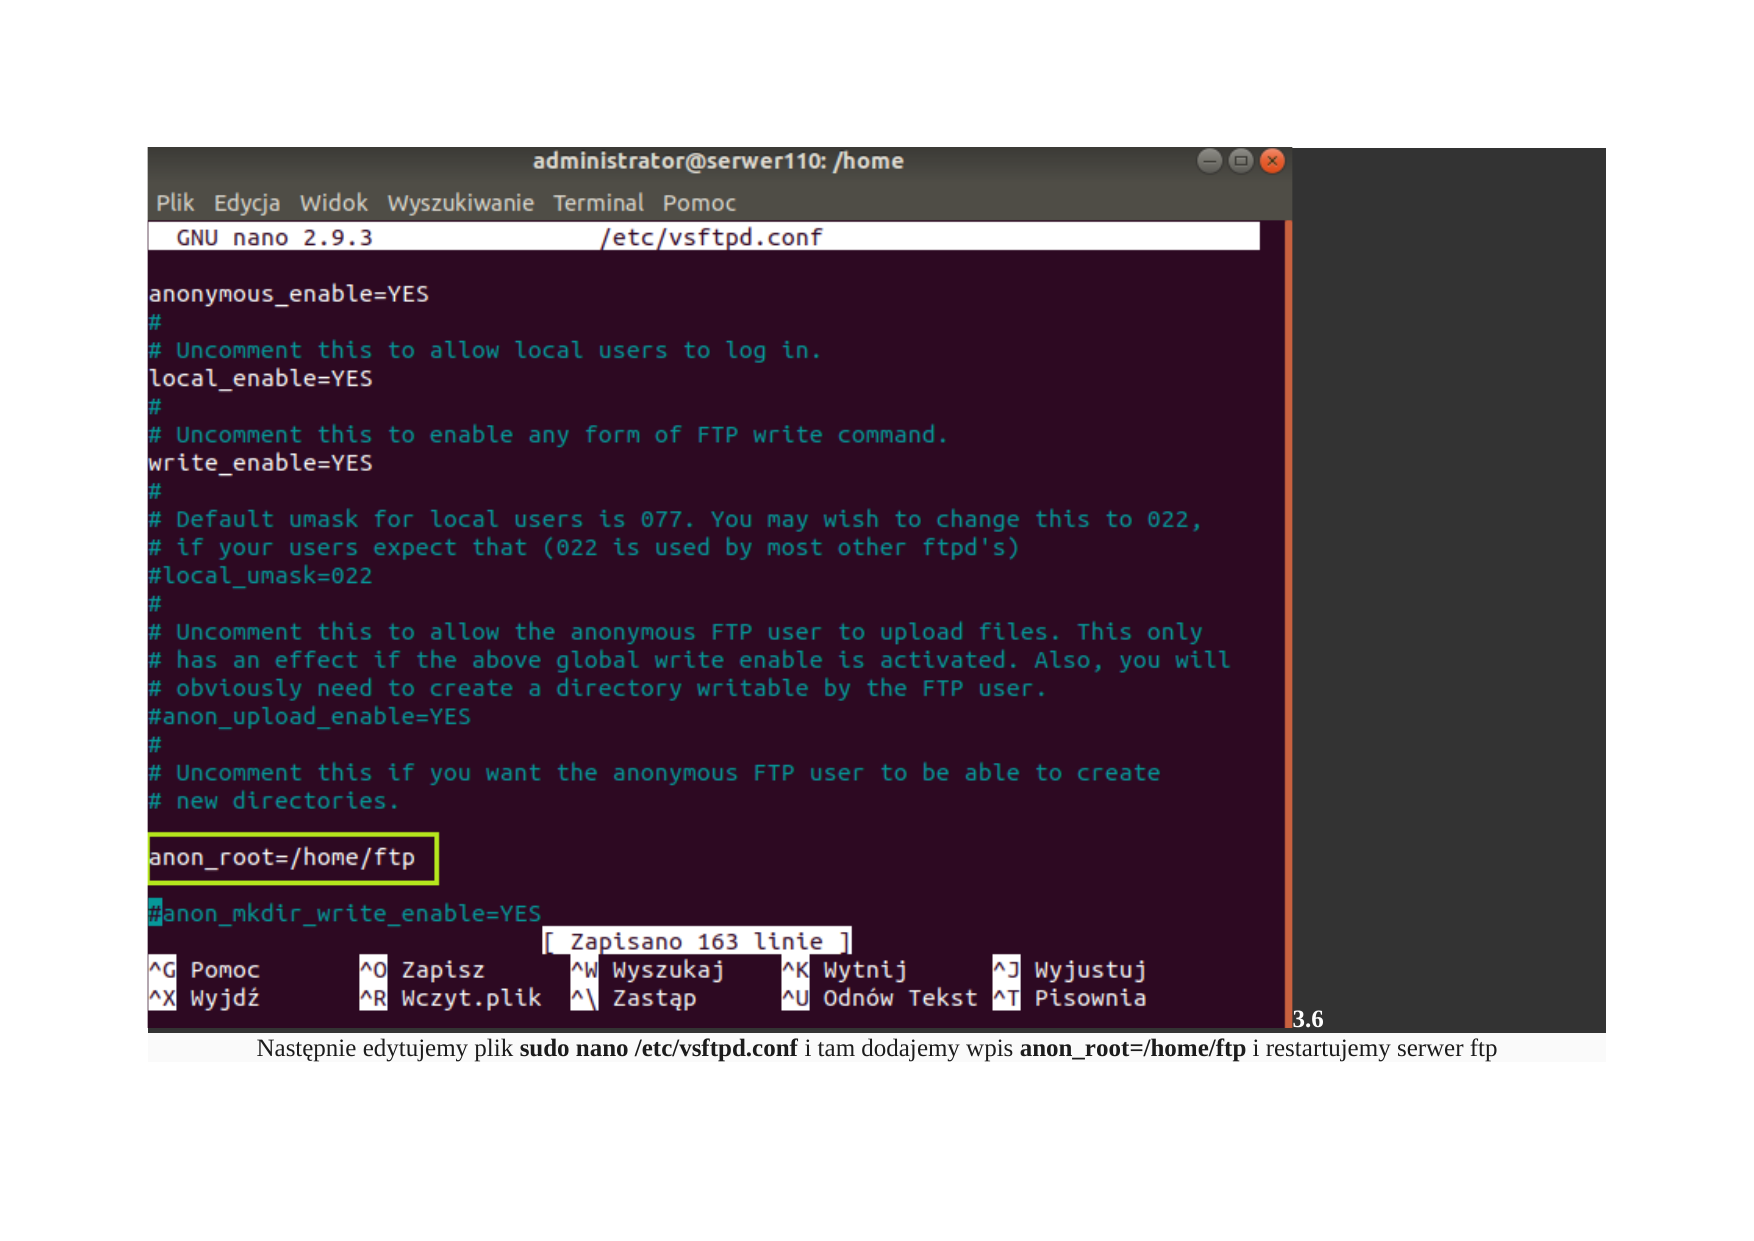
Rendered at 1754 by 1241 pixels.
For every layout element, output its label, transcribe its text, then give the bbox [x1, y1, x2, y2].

text Następnie edytujemy plik sudo nano /etc/vsftpd.conf i tam dodajemy wpis anon_root=/home/ftp i restartujemy serwer ftp [148, 1033, 1606, 1062]
picture [147, 147, 1293, 1028]
